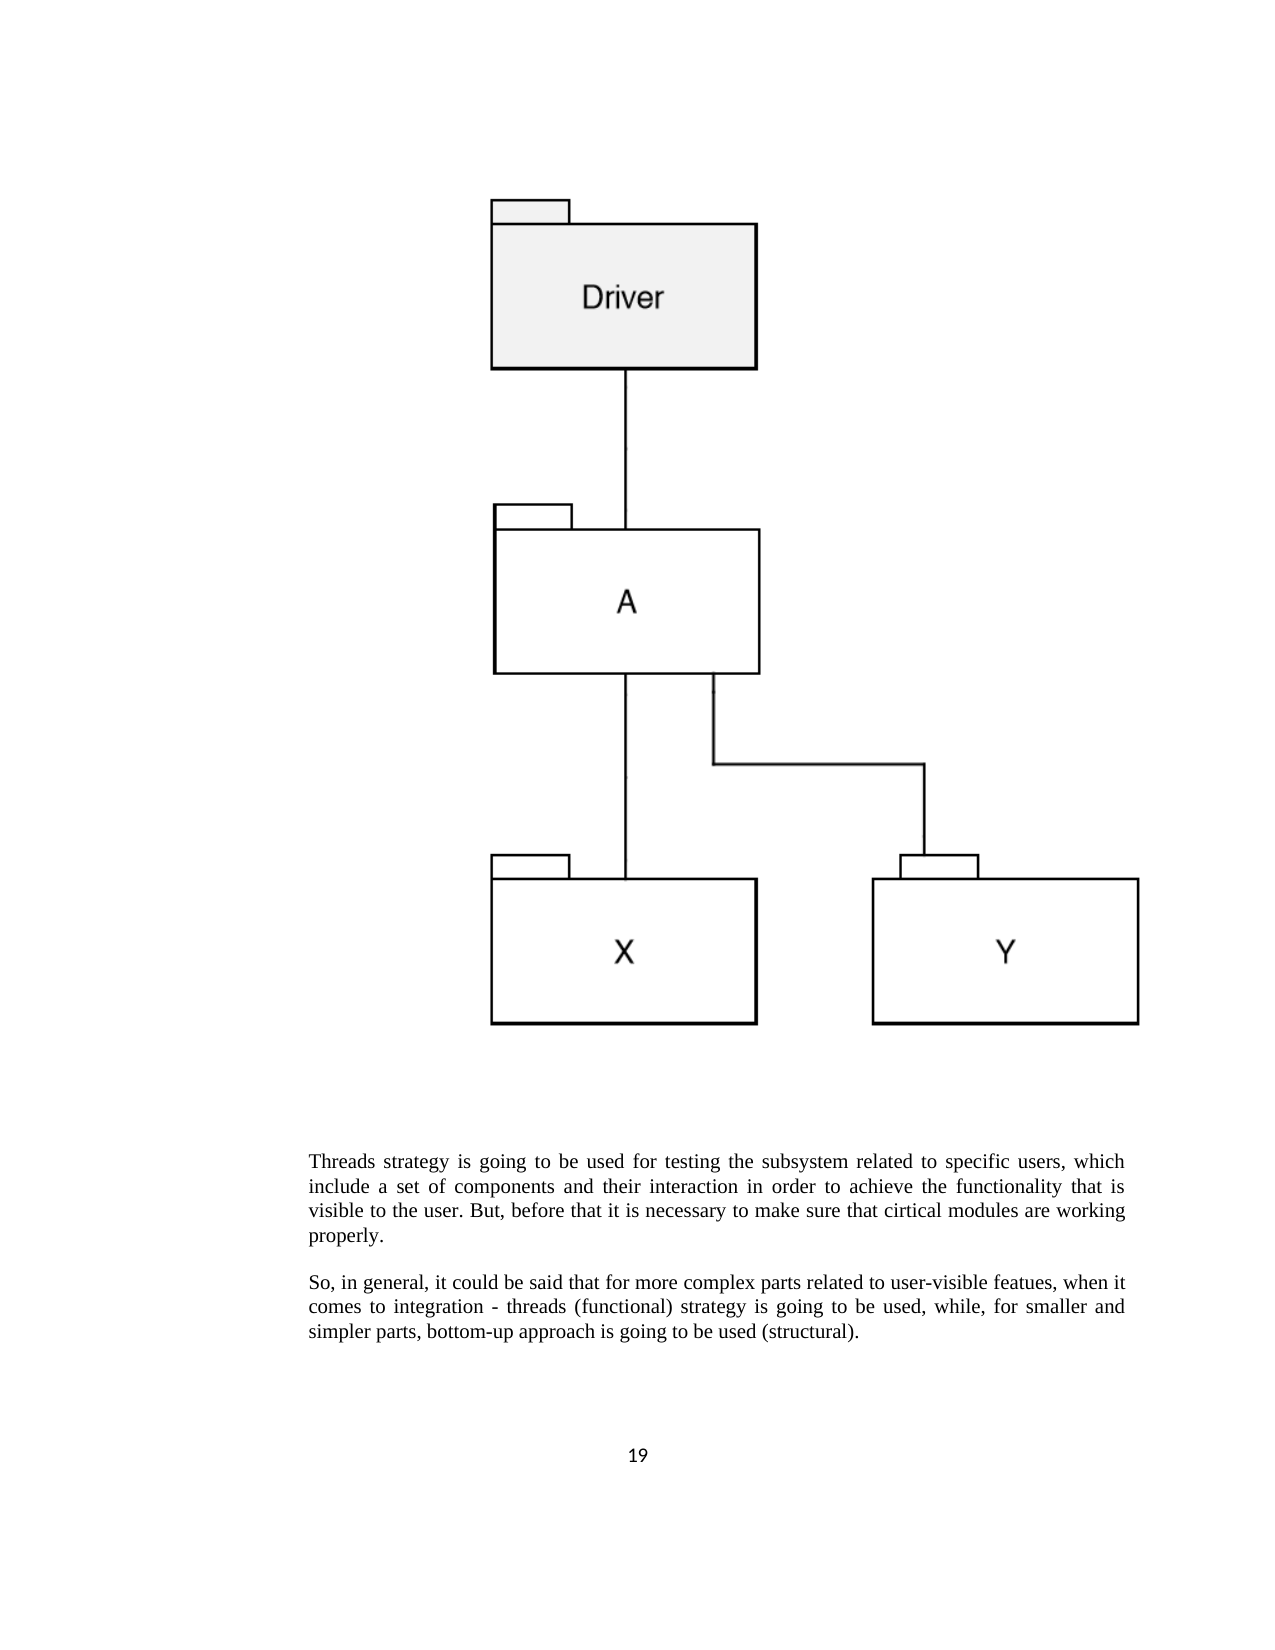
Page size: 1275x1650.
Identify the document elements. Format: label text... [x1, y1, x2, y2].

text Threads strategy is going to be used for testing the subsystem related to specific users, which include a set of components and their interaction in order to achieve the functionality that is visible to the user. But, before that it is necessary to make sure that cirtical modules are working properly. [308, 1149, 1127, 1247]
text So, in general, it could be said that for more complex parts related to user-visible featues, when it comes to integration - threads (functional) strategy is going to be used, while, for smaller and simpler parts, bottom-up approach is going to be used (structural). [308, 1269, 1127, 1343]
picture [308, 150, 1147, 1127]
